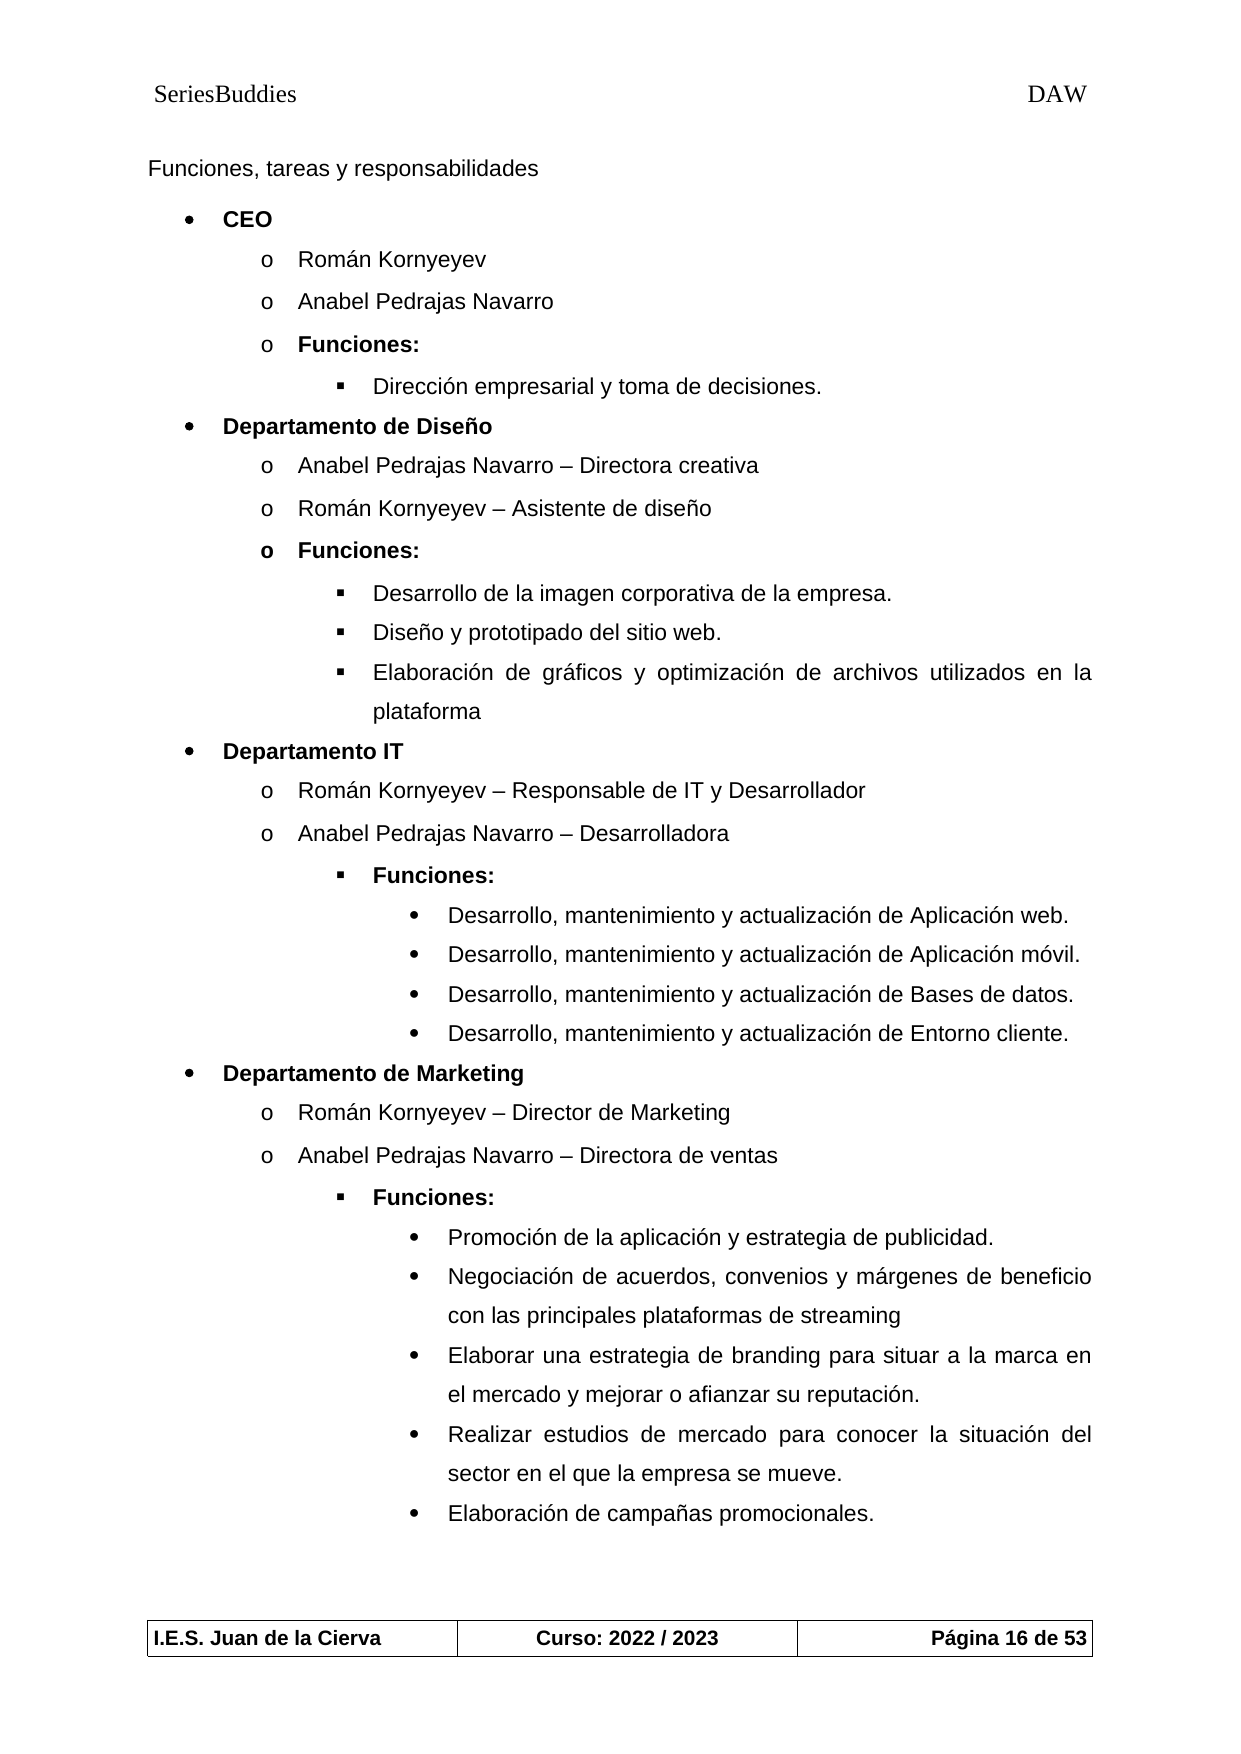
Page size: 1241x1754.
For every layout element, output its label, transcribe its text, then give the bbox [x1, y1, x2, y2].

list CEO [185, 206, 1093, 233]
list Román Kornyeyev – Asistente de diseño [260, 495, 1093, 523]
list Román Kornyeyev – Director de Marketing [260, 1099, 1093, 1127]
list Desarrollo, mantenimiento y actualización de Aplicación web. [410, 902, 1093, 928]
text Funciones, tareas y responsabilidades [148, 154, 1093, 181]
list Elaborar una estrategia de branding para situar a la marca en el mercado y mejorar o afianzar su reputación. [410, 1342, 1093, 1408]
list Desarrollo, mantenimiento y actualización de Entorno cliente. [410, 1020, 1093, 1046]
list Negociación de acuerdos, convenios y márgenes de beneficio con las principales plataformas de streaming [410, 1263, 1093, 1329]
list Funciones: [335, 1184, 1093, 1210]
list Román Kornyeyev – Responsable de IT y Desarrollador [260, 777, 1093, 806]
list Departamento de Marketing [185, 1059, 1093, 1086]
list Dirección empresarial y toma de decisiones. [335, 373, 1093, 400]
list Diseño y prototipado del sitio web. [335, 619, 1093, 646]
list Realizar estudios de mercado para conocer la situación del sector en el que la empresa se mueve. [410, 1421, 1093, 1487]
list Anabel Pedrajas Navarro – Directora de ventas [260, 1142, 1093, 1170]
list Román Kornyeyev [260, 246, 1093, 274]
list Departamento de Diseño [185, 413, 1093, 439]
list Desarrollo de la imagen corporativa de la empresa. [335, 580, 1093, 606]
list Elaboración de gráficos y optimización de archivos utilizados en la plataforma [335, 659, 1093, 724]
list Departamento IT [185, 738, 1093, 764]
list Funciones: [260, 331, 1093, 359]
list Desarrollo, mantenimiento y actualización de Bases de datos. [410, 981, 1093, 1007]
list Funciones: [335, 862, 1093, 888]
list Promoción de la aplicación y estrategia de publicidad. [410, 1223, 1093, 1250]
list Funciones: [260, 537, 1093, 566]
list Anabel Pedrajas Navarro – Desarrolladora [260, 820, 1093, 848]
list Desarrollo, mantenimiento y actualización de Aplicación móvil. [410, 941, 1093, 967]
list Elaboración de campañas promocionales. [410, 1500, 1093, 1526]
list Anabel Pedrajas Navarro – Directora creativa [260, 452, 1093, 481]
list Anabel Pedrajas Navarro [260, 288, 1093, 317]
